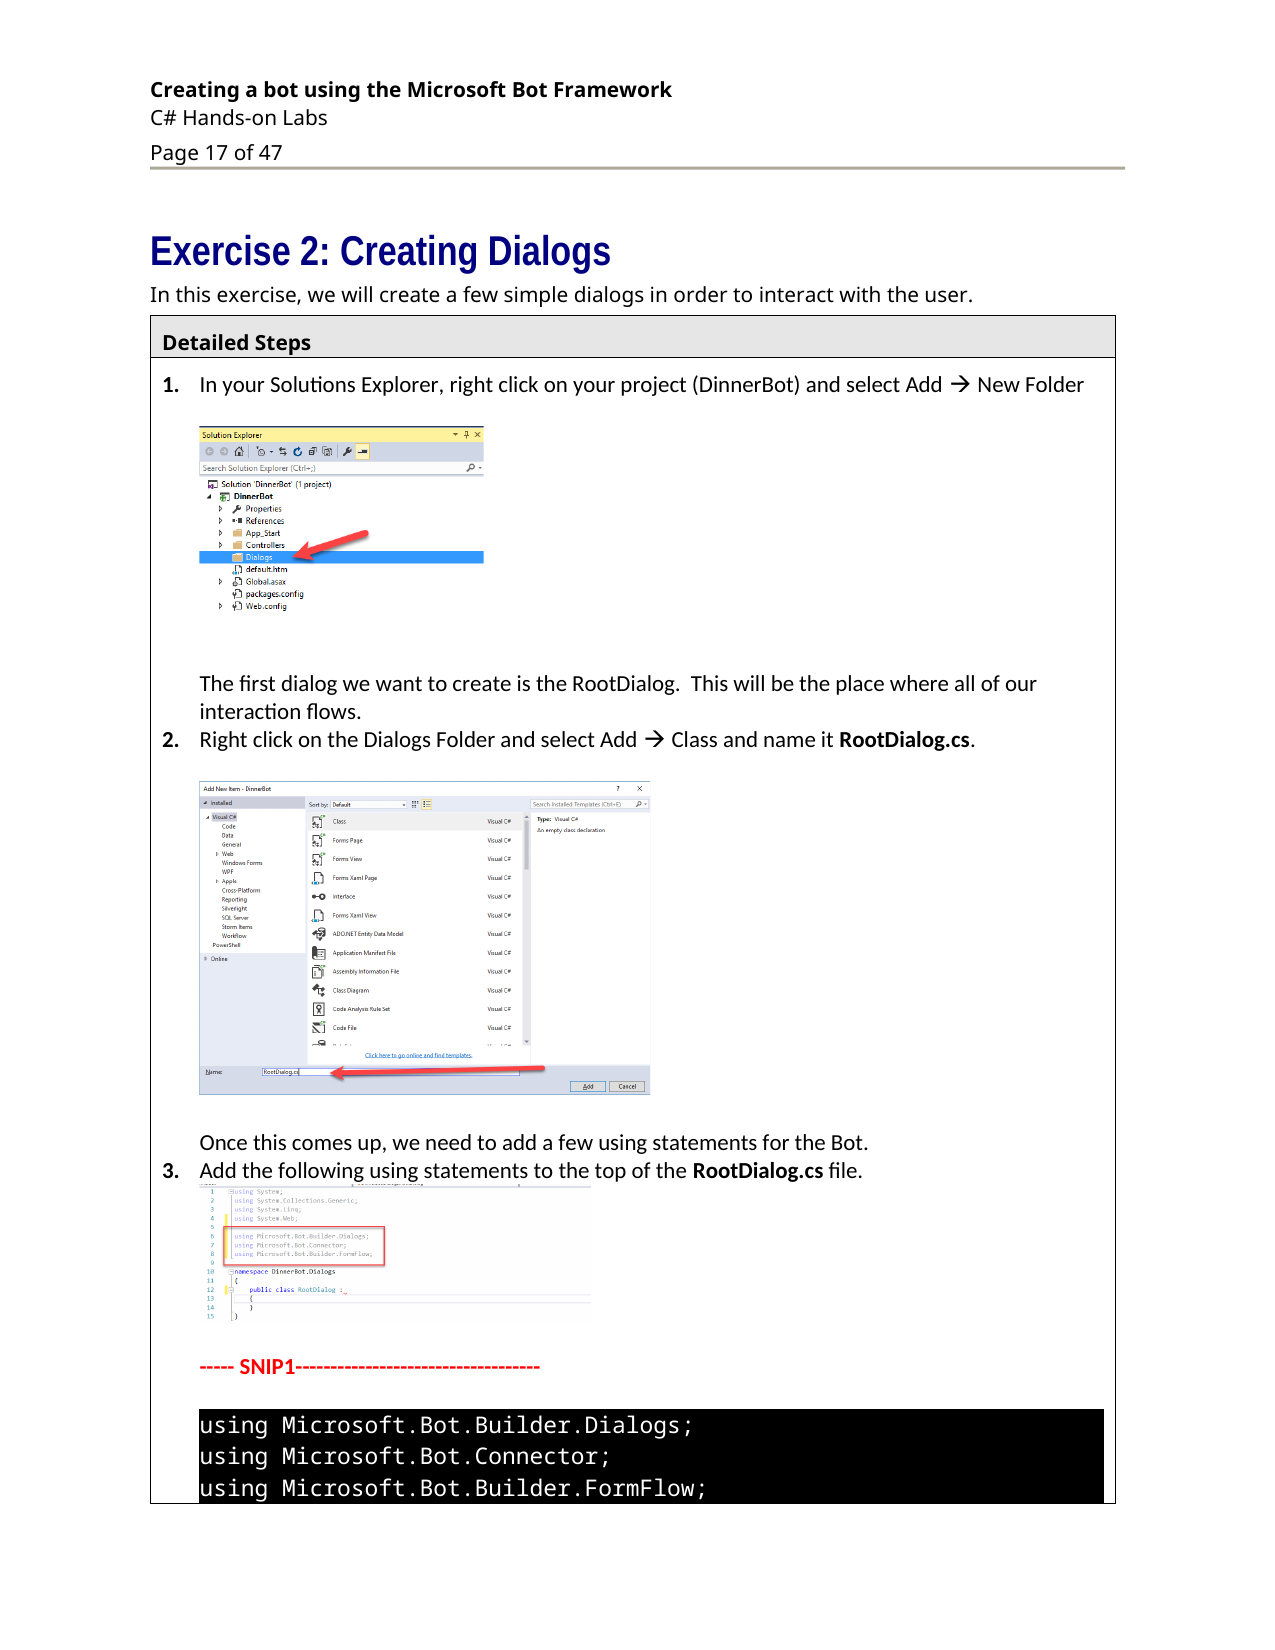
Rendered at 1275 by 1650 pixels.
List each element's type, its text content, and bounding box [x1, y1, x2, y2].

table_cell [151, 358, 1115, 1503]
picture [199, 426, 484, 670]
text In this exercise, we will create a few simple dialogs in order to interact with the user. [150, 280, 1125, 309]
table_header Detailed Steps [151, 316, 1115, 357]
picture [199, 781, 651, 1095]
picture [199, 1184, 591, 1324]
subtitle Exercise 2: Creating Dialogs [150, 226, 1125, 274]
